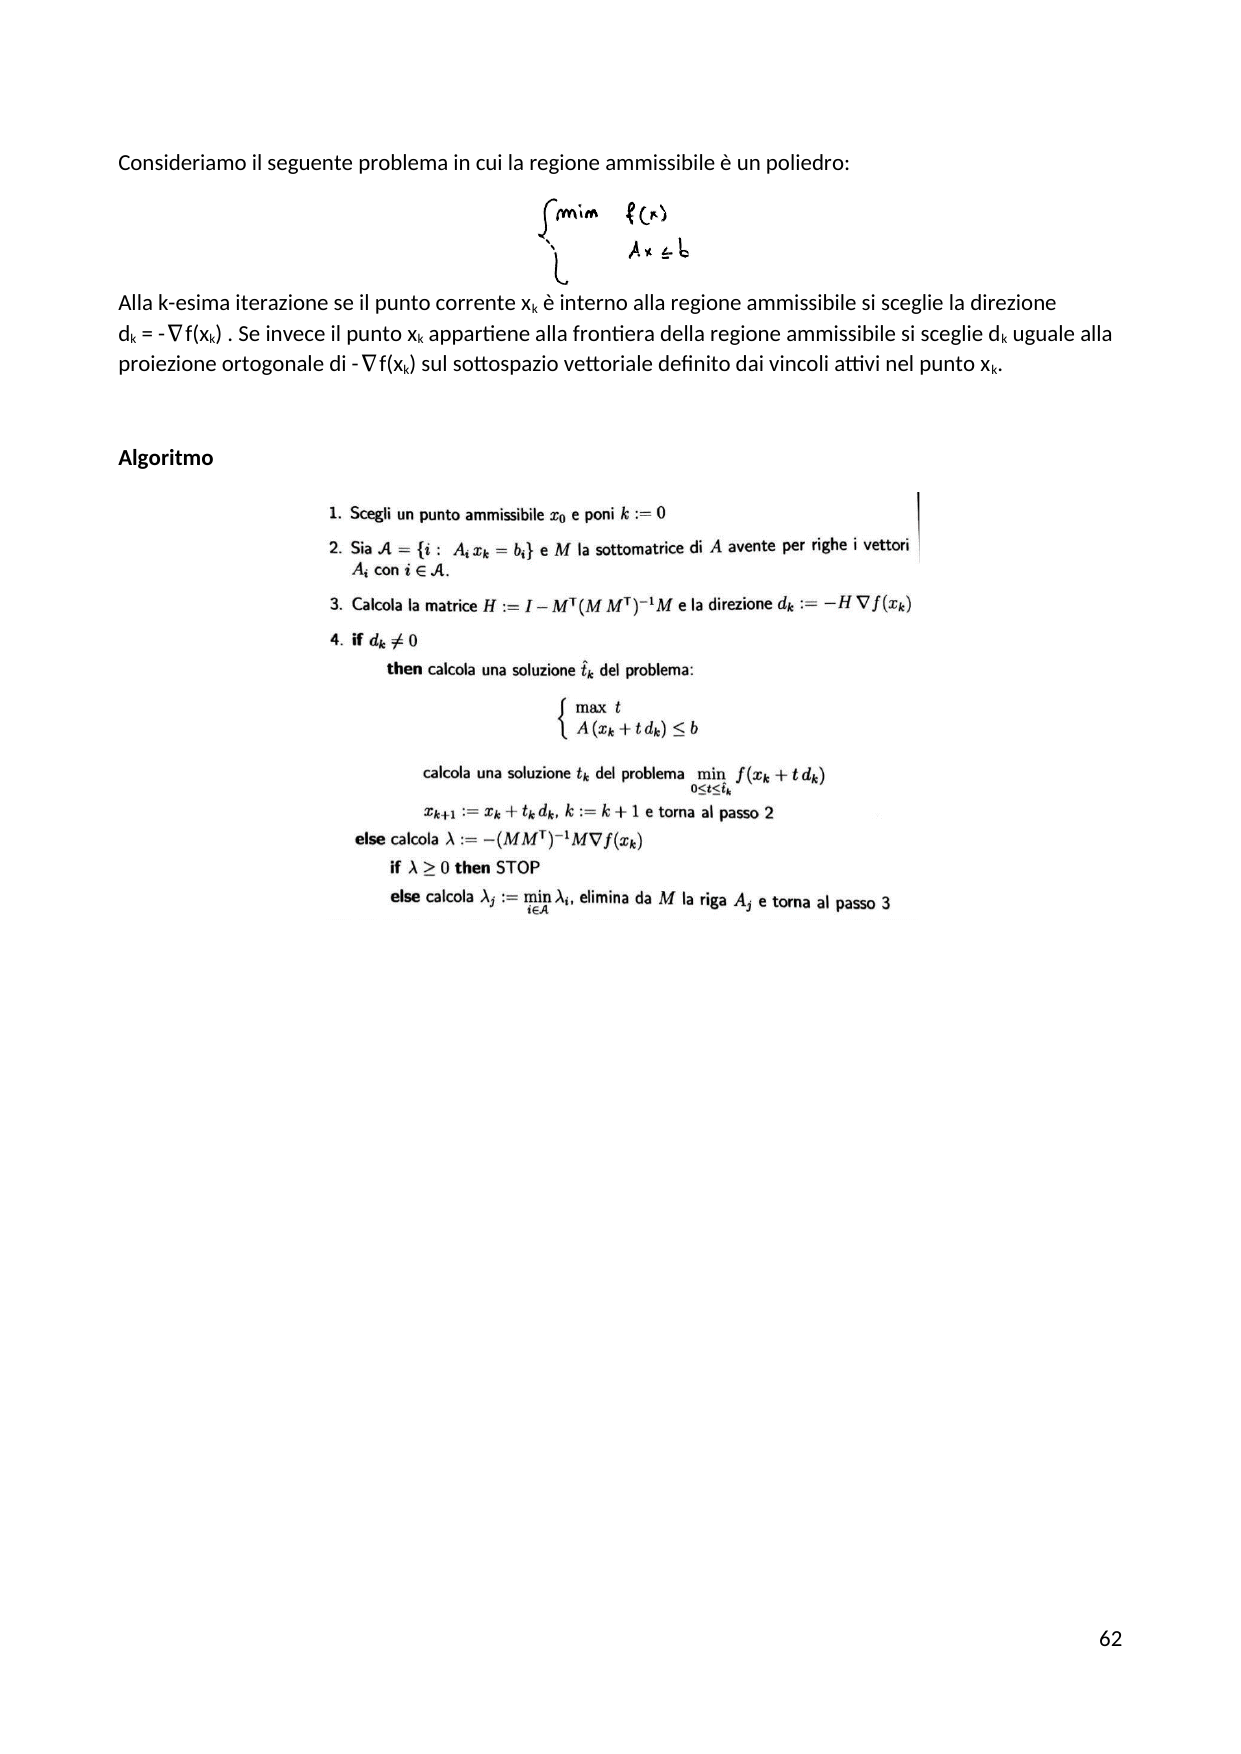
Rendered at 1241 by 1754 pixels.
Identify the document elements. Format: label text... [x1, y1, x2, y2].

picture [530, 177, 710, 288]
picture [320, 492, 920, 920]
text Alla k-esima iterazione se il punto corrente xk è interno alla regione ammissibile si sceglie la direzione dk = -∇f(xk) . Se invece il punto xk appartiene alla frontiera della regione ammissibile si sceglie dk uguale alla proiezione ortogonale di -∇f(xk) sul sottospazio vettoriale definito dai vincoli attivi nel punto xk. [118, 288, 1122, 377]
text Consideriamo il seguente problema in cui la regione ammissibile è un poliedro: [118, 148, 1122, 176]
text Algoritmo [118, 443, 1122, 471]
